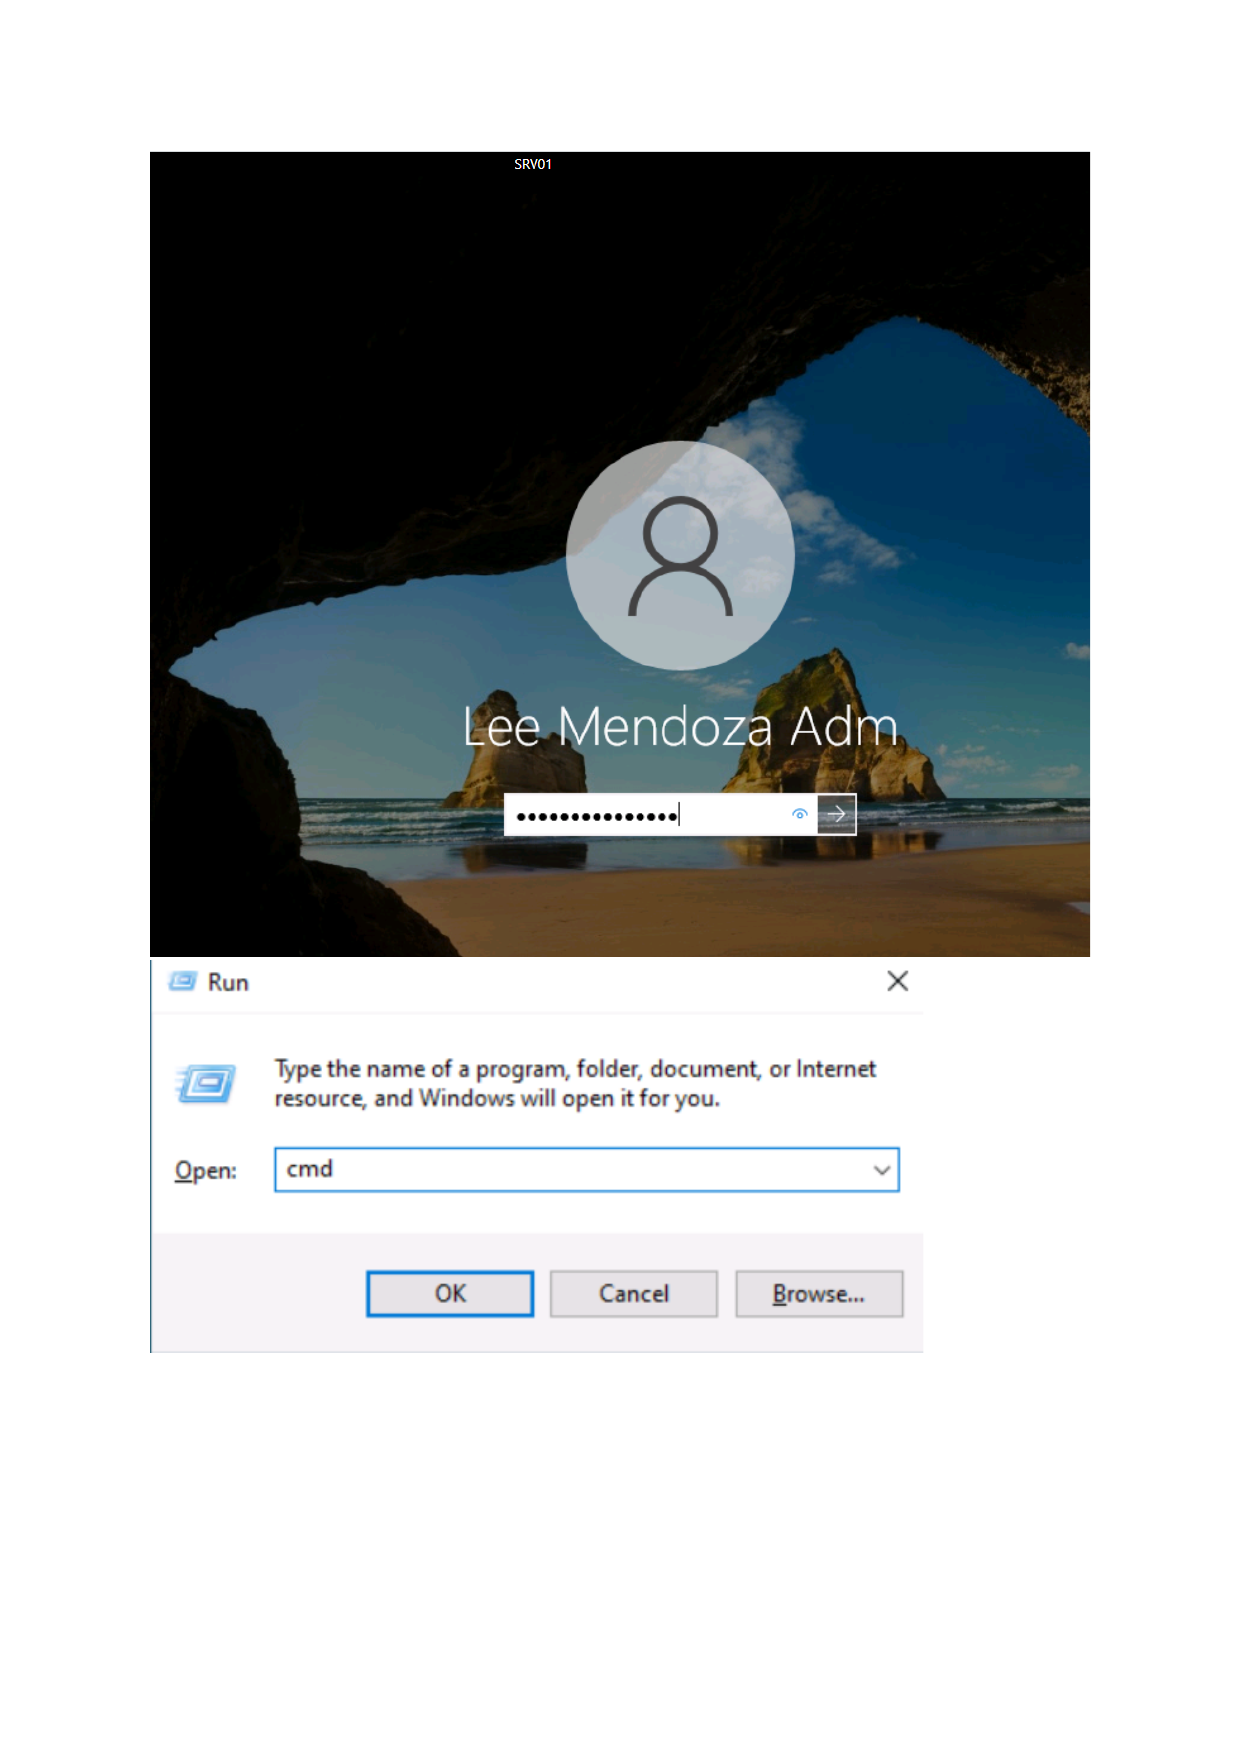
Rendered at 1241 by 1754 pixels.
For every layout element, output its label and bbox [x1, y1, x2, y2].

picture [150, 150, 1091, 957]
picture [150, 960, 924, 1353]
